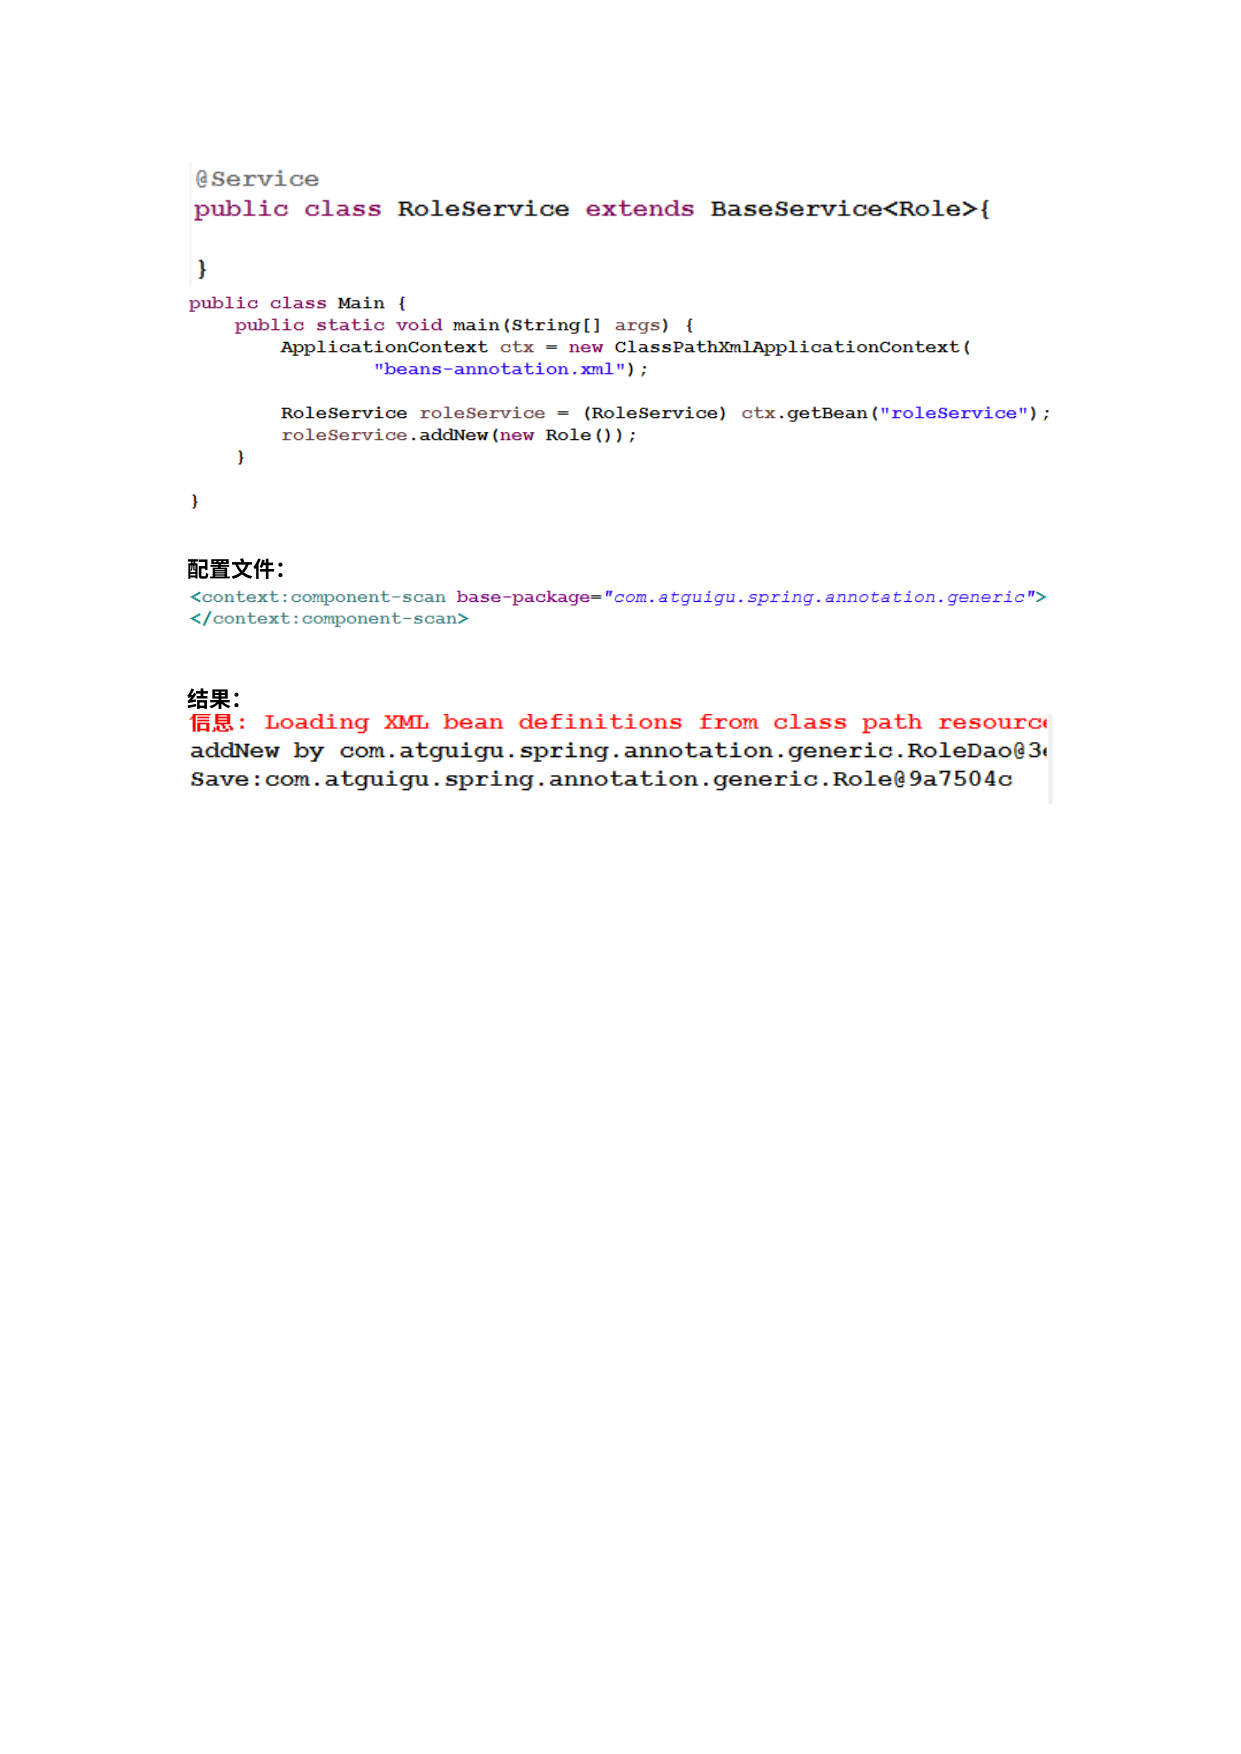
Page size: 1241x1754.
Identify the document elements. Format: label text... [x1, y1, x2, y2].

text 结果： [187, 682, 1053, 714]
text 配置文件： [187, 552, 1053, 584]
picture [187, 162, 993, 287]
picture [187, 714, 1053, 804]
picture [187, 584, 1053, 635]
picture [187, 292, 1053, 512]
